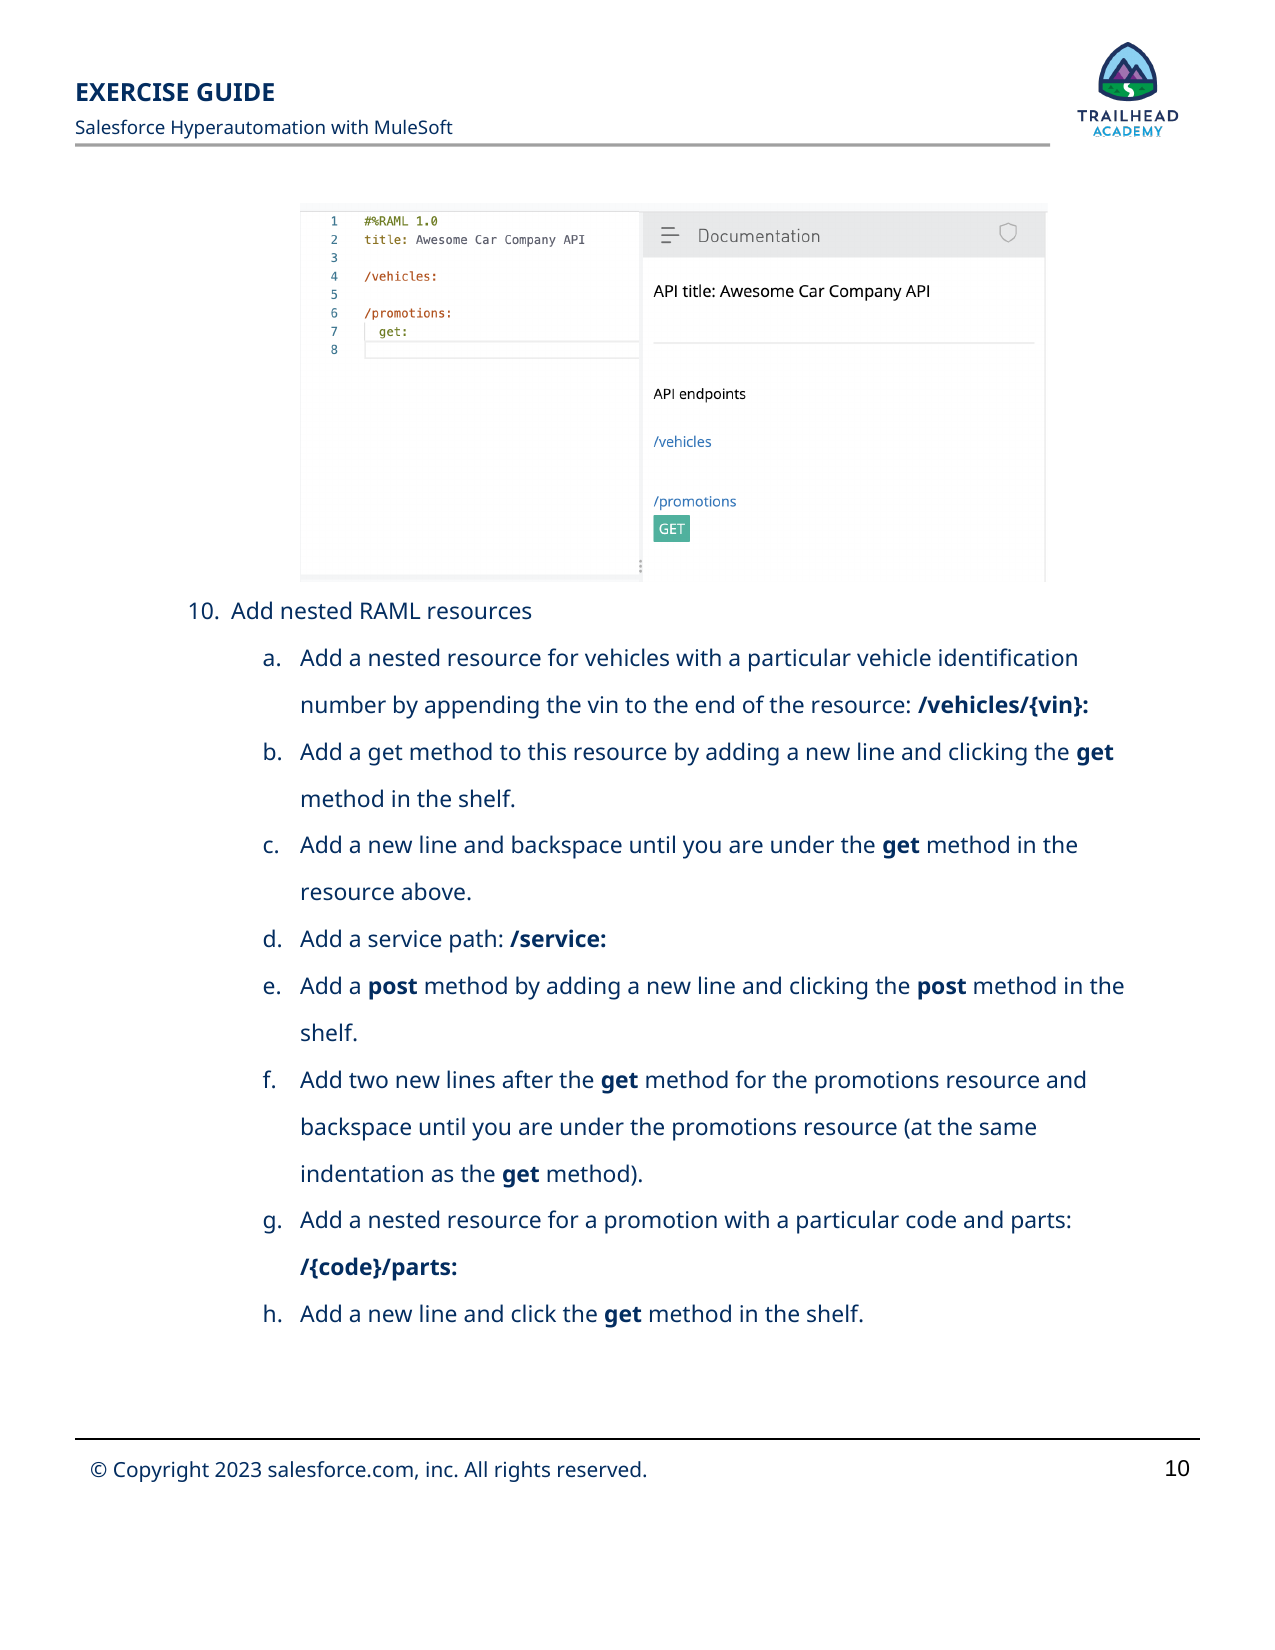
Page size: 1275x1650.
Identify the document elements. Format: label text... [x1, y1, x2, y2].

picture [1076, 41, 1179, 137]
list Add two new lines after the get method for the promotions resource and backspace until you are under the promotions resource (at the same indentation as the get method). [262, 1064, 1125, 1189]
list Add a post method by adding a new line and clicking the post method in the shelf. [262, 970, 1125, 1048]
list Add a get method to this resource by adding a new line and clicking the get method in the shelf. [262, 736, 1125, 814]
list Add nested RAML resources [187, 595, 1125, 626]
list Add a new line and click the get method in the shelf. [262, 1298, 1125, 1329]
list Add a new line and backspace until you are under the get method in the resource above. [262, 829, 1125, 908]
list Add a nested resource for a promotion with a particular code and parts: /{code}/parts: [262, 1204, 1125, 1283]
list Add a service path: /service: [262, 923, 1125, 954]
list Add a nested resource for vehicles with a particular vehicle identification number by appending the vin to the end of the resource: /vehicles/{vin}: [262, 642, 1125, 720]
picture [300, 203, 1048, 582]
